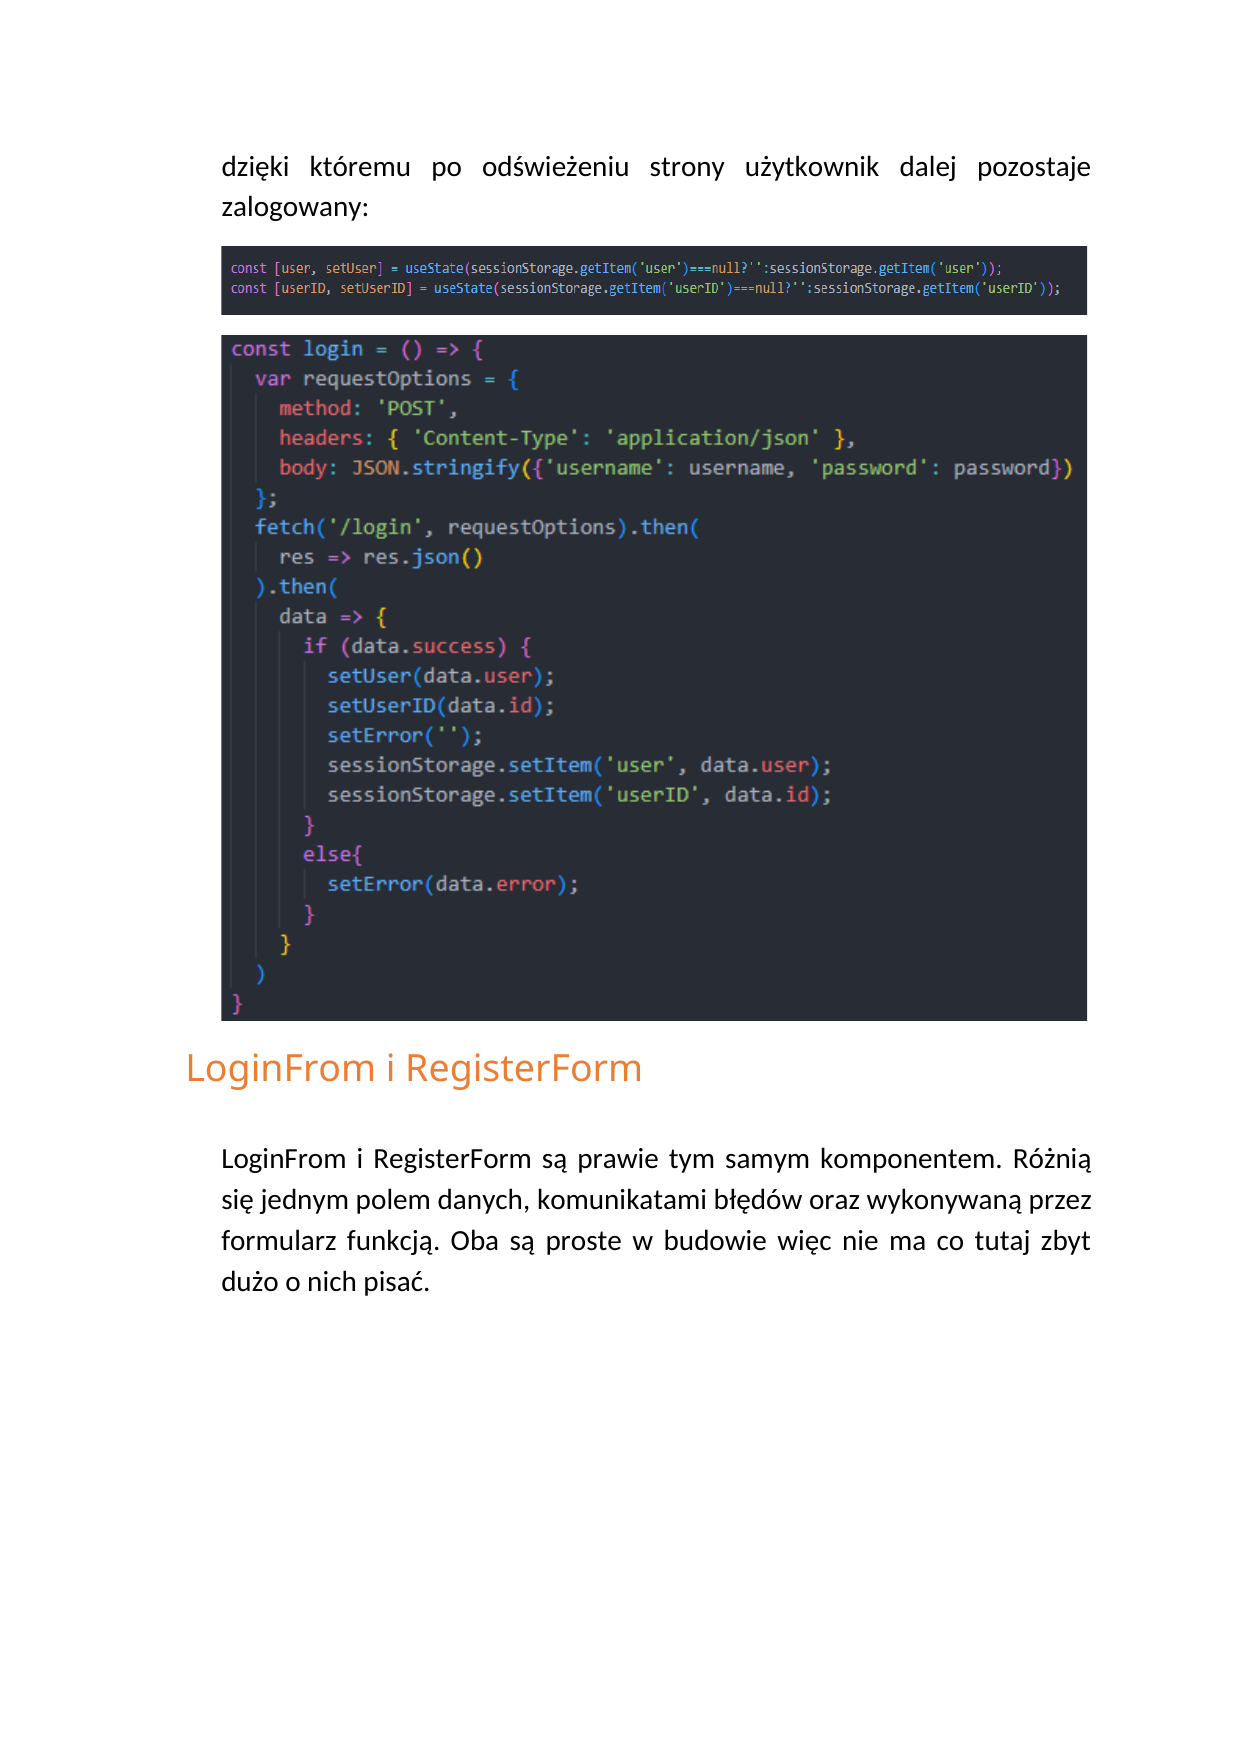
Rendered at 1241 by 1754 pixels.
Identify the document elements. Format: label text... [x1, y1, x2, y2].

subtitle LoginFrom i RegisterForm [148, 1042, 1093, 1093]
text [221, 148, 1093, 224]
text LoginFrom i RegisterForm są prawie tym samym komponentem. Różnią się jednym polem danych, komunikatami błędów oraz wykonywaną przez formularz funkcją. Oba są proste w budowie więc nie ma co tutaj zbyt dużo o nich pisać. [221, 1140, 1093, 1298]
picture [221, 246, 1088, 315]
picture [221, 335, 1088, 1021]
